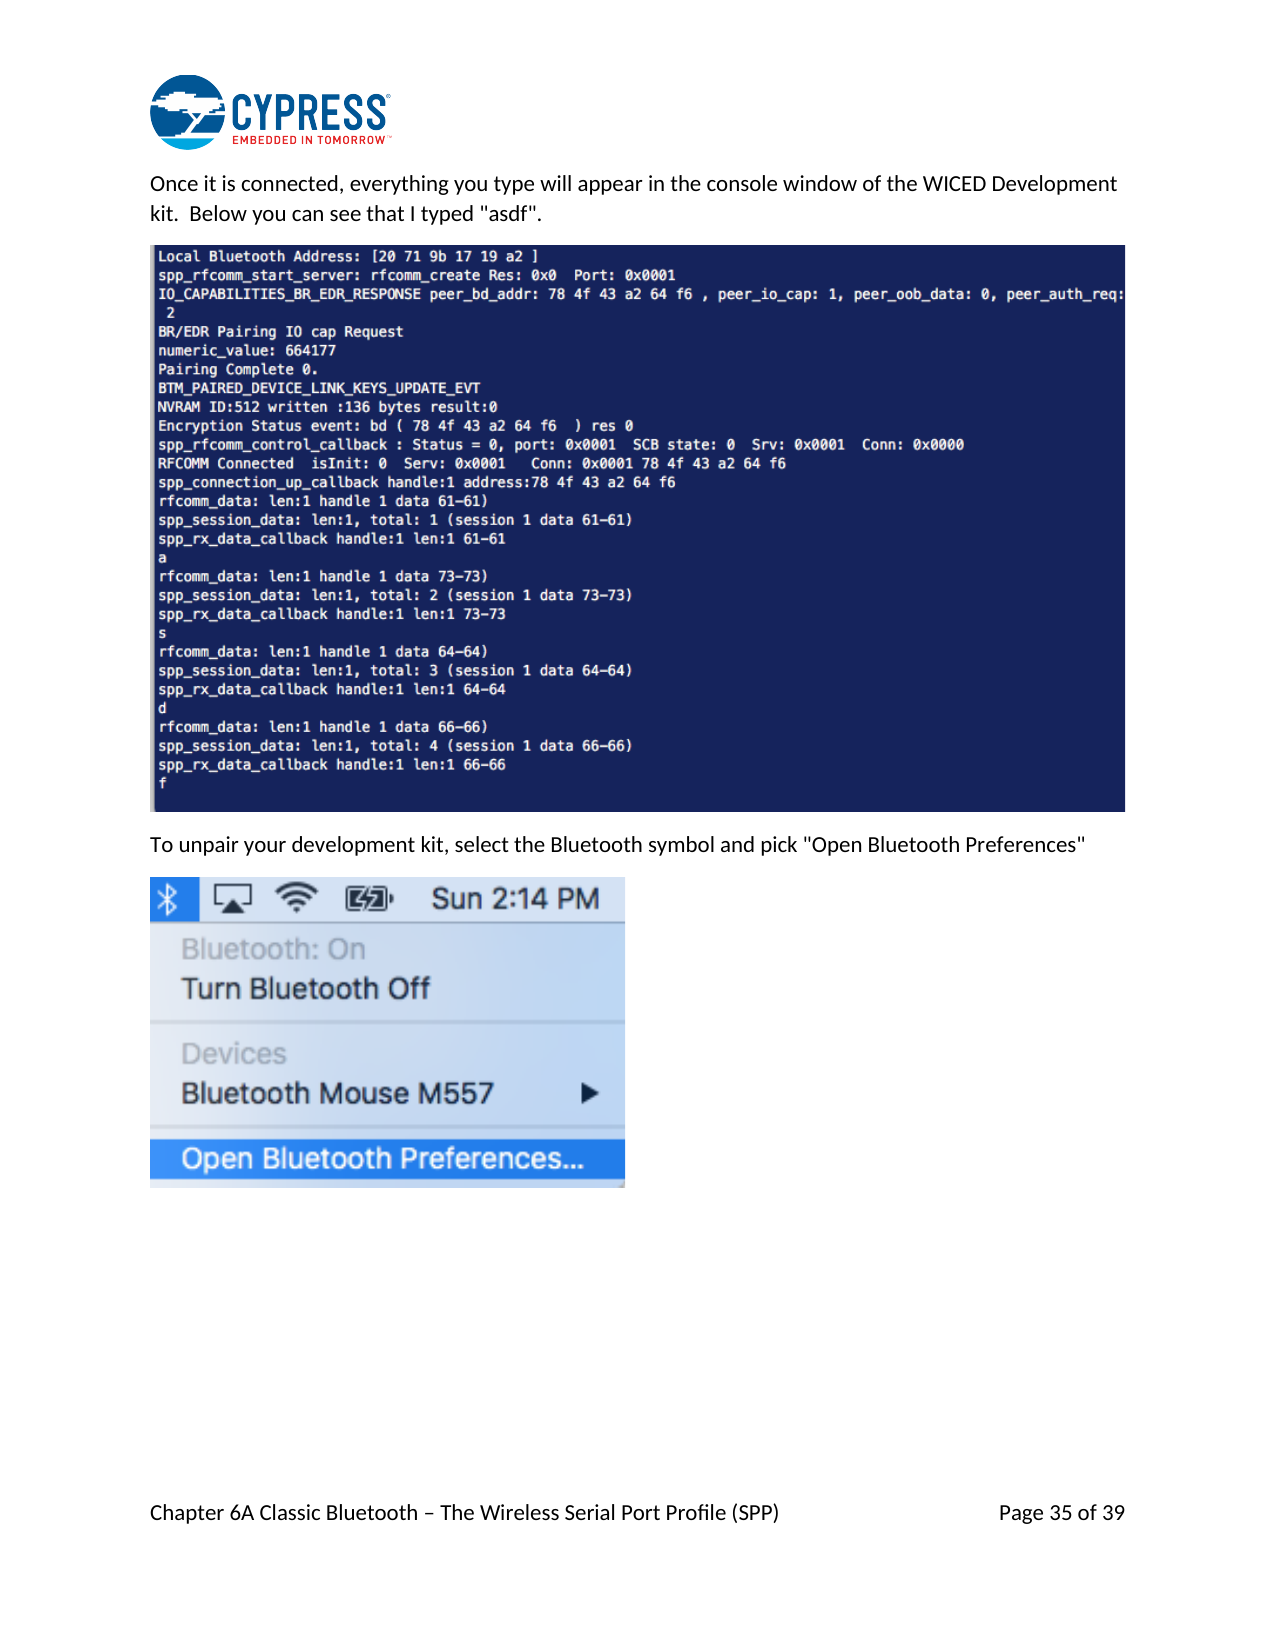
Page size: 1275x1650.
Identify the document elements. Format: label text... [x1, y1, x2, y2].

picture [150, 75, 392, 150]
text Once it is connected, everything you type will appear in the console window of the WICED Development kit. Below you can see that I typed "asdf". [150, 169, 1125, 227]
text To unpair your development kit, select the Bluetooth symbol and pick "Open Bluetooth Preferences" [150, 830, 1125, 858]
picture [150, 245, 1125, 812]
picture [150, 877, 625, 1188]
